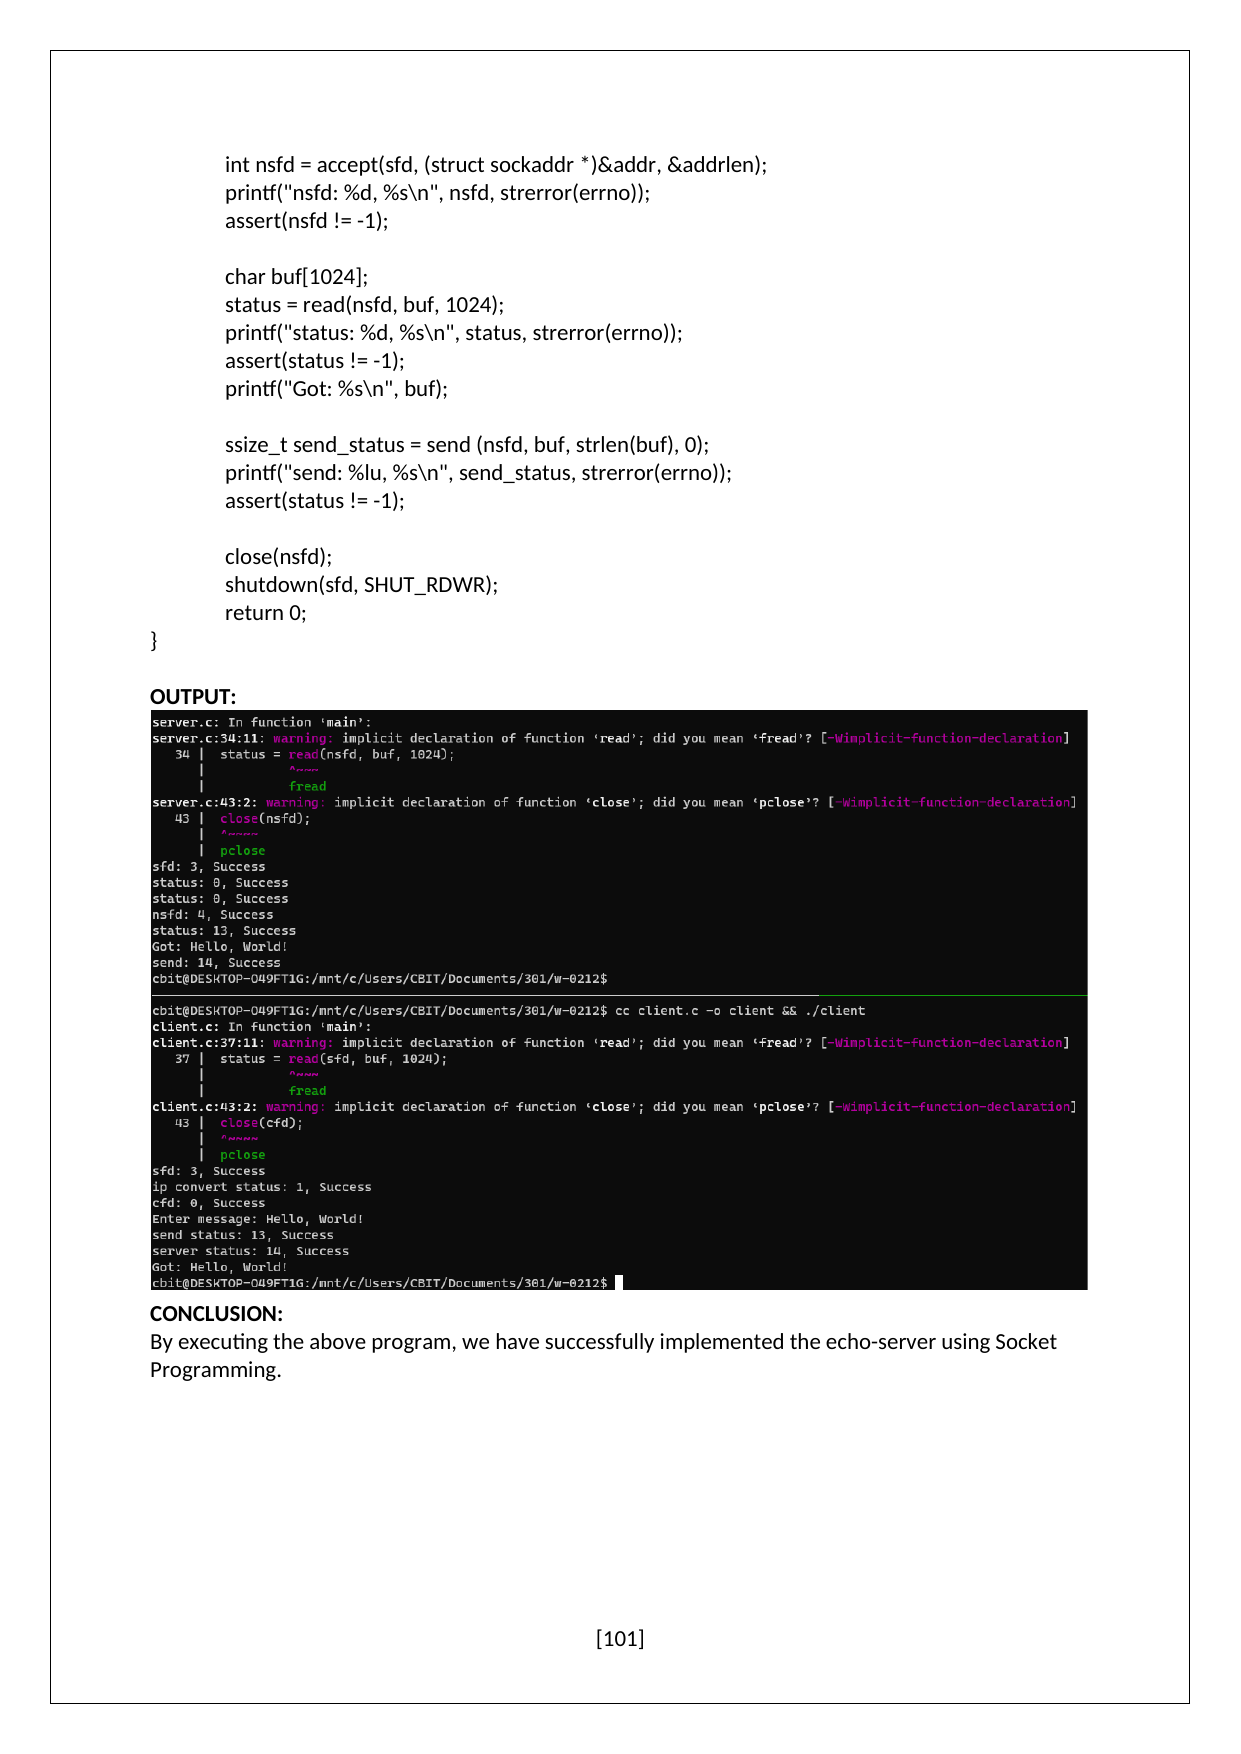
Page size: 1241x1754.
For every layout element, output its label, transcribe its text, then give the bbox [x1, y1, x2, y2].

text printf("Got: %s\n", buf); [150, 374, 1090, 402]
text return 0; [150, 598, 1090, 626]
text close(nsfd); [150, 542, 1090, 570]
text shutdown(sfd, SHUT_RDWR); [150, 570, 1090, 598]
text status = read(nsfd, buf, 1024); [150, 290, 1090, 318]
text printf("nsfd: %d, %s\n", nsfd, strerror(errno)); [150, 178, 1090, 206]
text ssize_t send_status = send (nsfd, buf, strlen(buf), 0); [150, 430, 1090, 458]
text char buf[1024]; [150, 262, 1090, 290]
text int nsfd = accept(sfd, (struct sockaddr *)&addr, &addrlen); [150, 150, 1090, 178]
text OUTPUT: [150, 682, 1090, 710]
text assert(nsfd != -1); [150, 206, 1090, 234]
text } [150, 626, 1090, 654]
picture [150, 710, 1087, 1289]
text printf("send: %lu, %s\n", send_status, strerror(errno)); [150, 458, 1090, 486]
text CONCLUSION: [150, 1327, 1090, 1355]
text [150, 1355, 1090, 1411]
text assert(status != -1); [150, 486, 1090, 514]
text printf("status: %d, %s\n", status, strerror(errno)); [150, 318, 1090, 346]
text assert(status != -1); [150, 346, 1090, 374]
